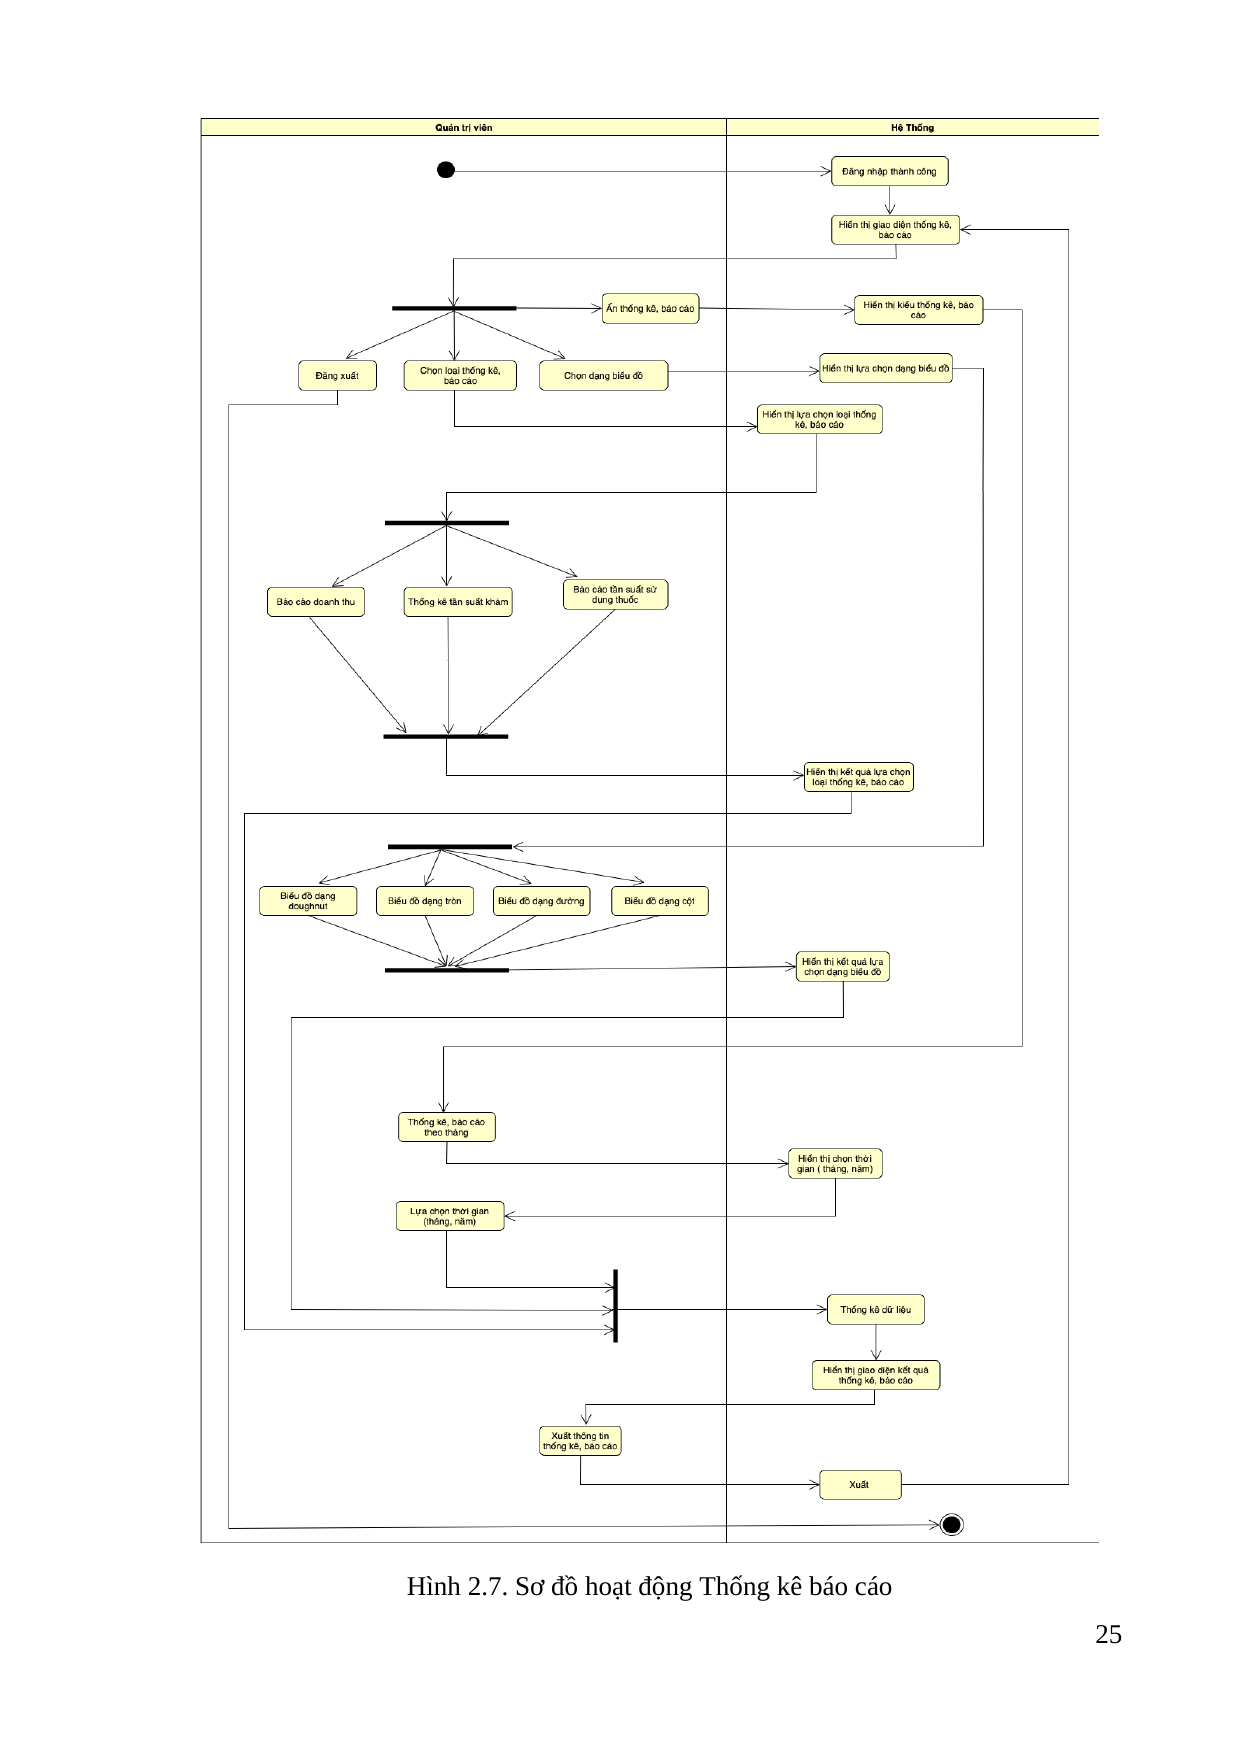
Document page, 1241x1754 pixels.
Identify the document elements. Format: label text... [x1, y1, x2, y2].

picture [200, 118, 1099, 1543]
